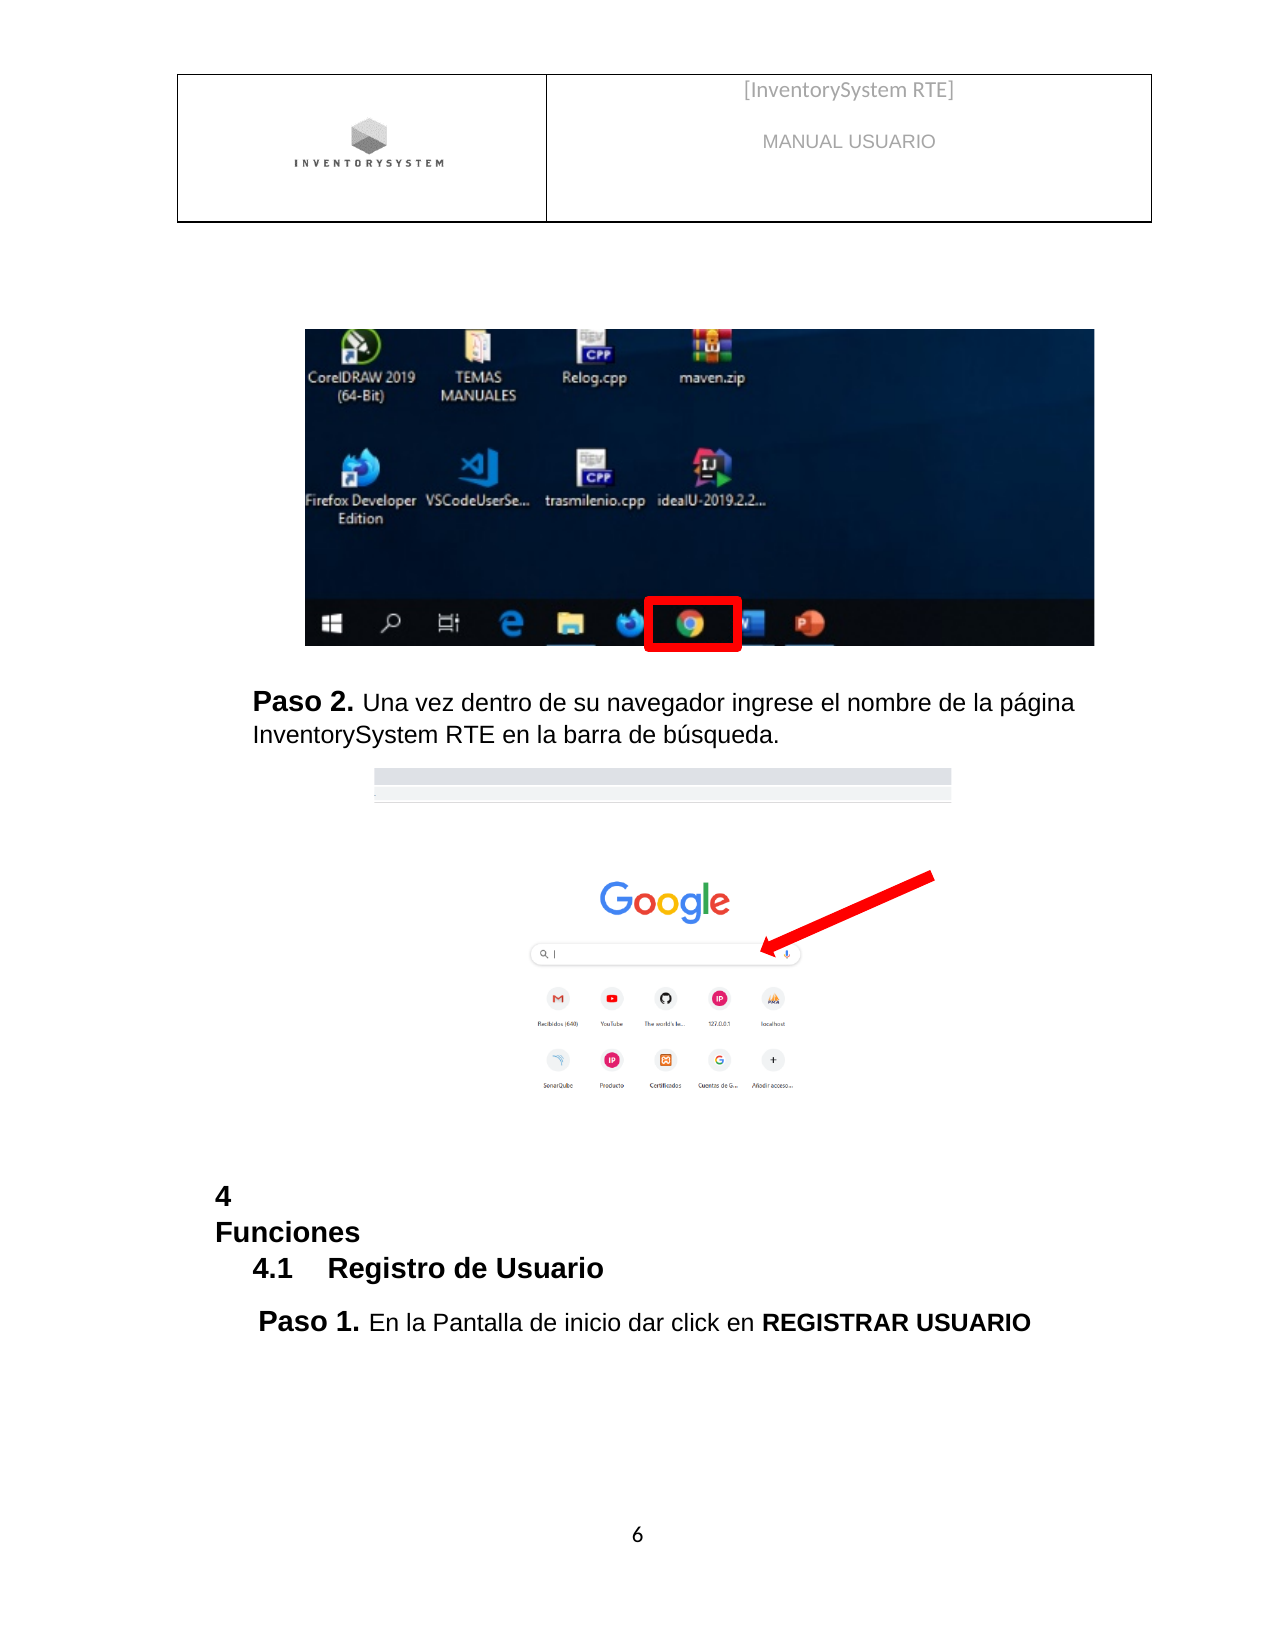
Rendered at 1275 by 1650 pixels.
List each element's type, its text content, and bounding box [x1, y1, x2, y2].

list Paso 2. Una vez dentro de su navegador ingrese el nombre de la página InventorySystem RTE en la barra de búsqueda. [252, 684, 1098, 749]
text Paso 1. En la Pantalla de inicio dar click en REGISTRAR USUARIO [177, 1268, 1098, 1302]
list Registro de Usuario [252, 1215, 1098, 1249]
list Funciones [215, 1179, 1098, 1213]
picture [284, 107, 455, 181]
